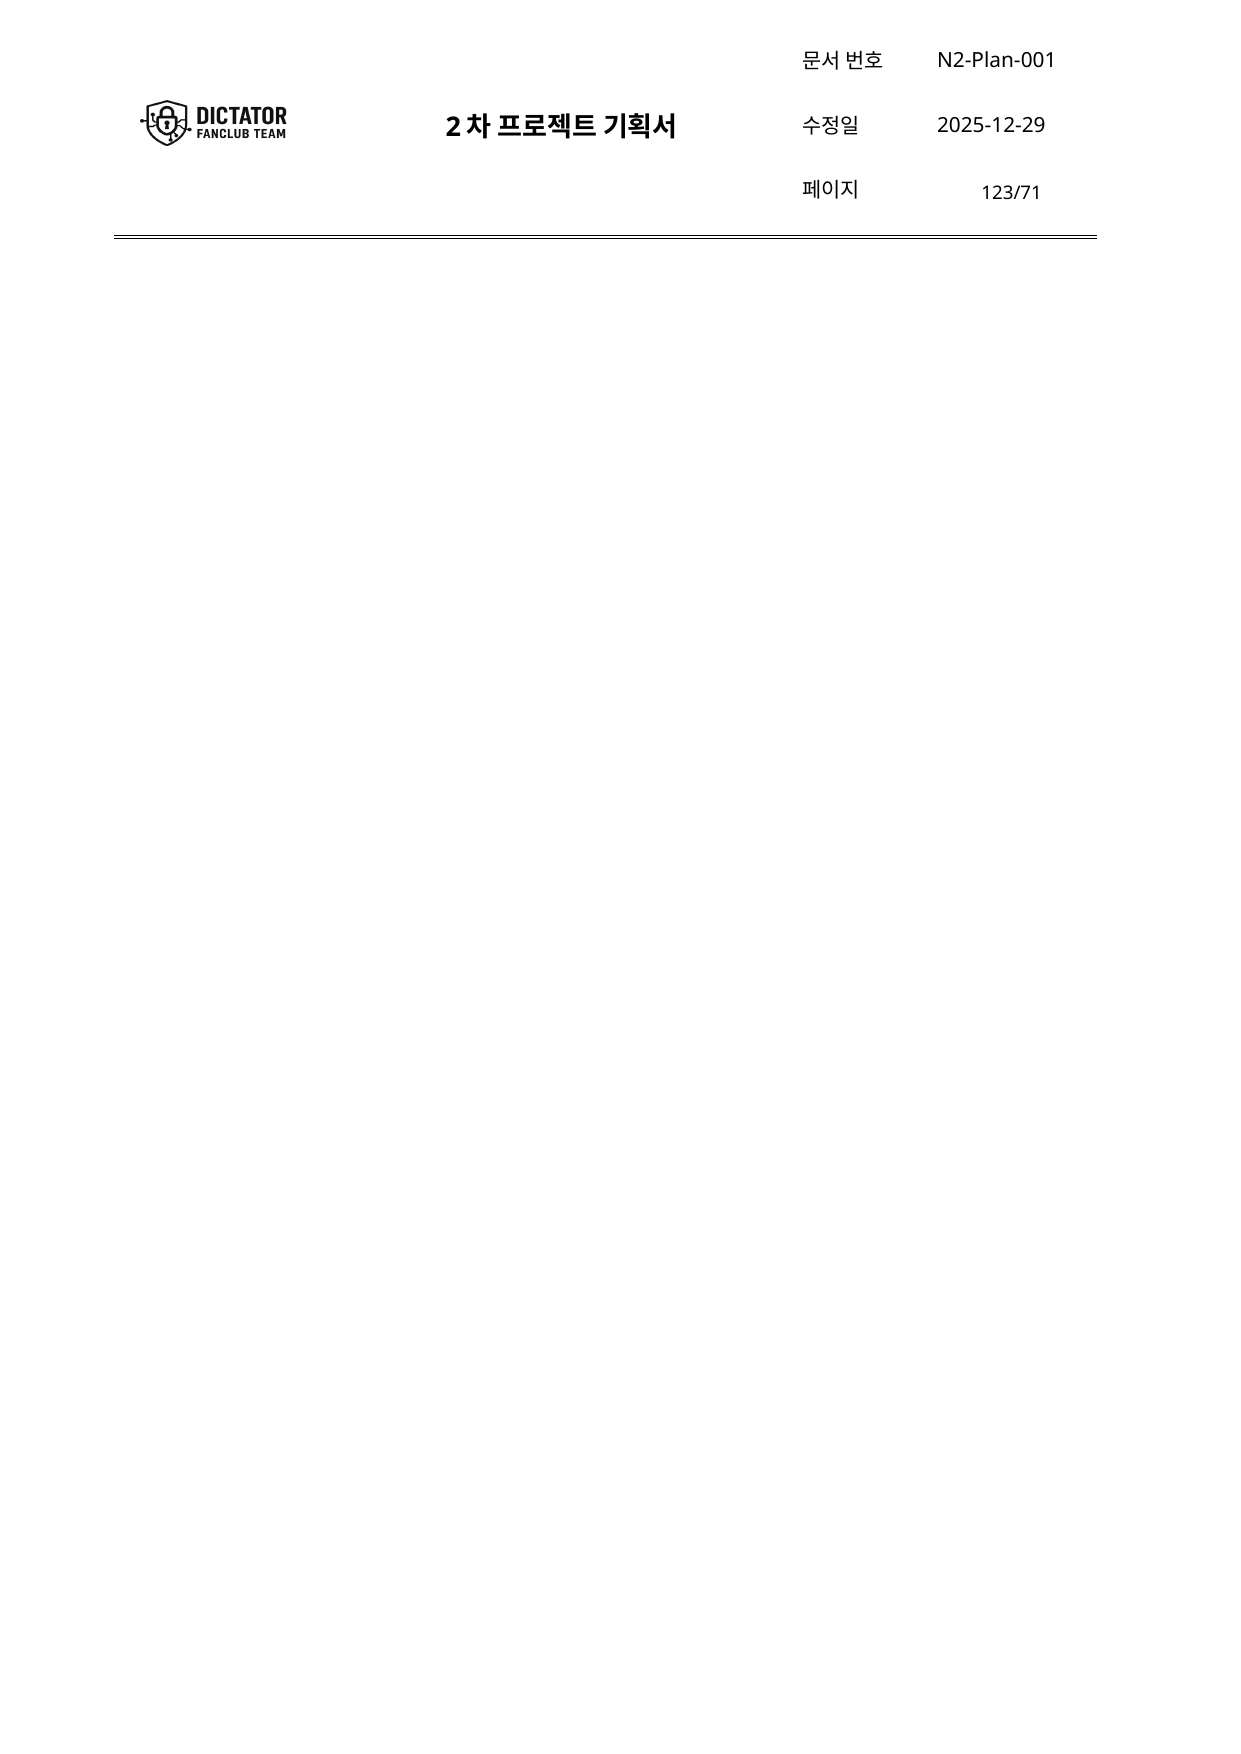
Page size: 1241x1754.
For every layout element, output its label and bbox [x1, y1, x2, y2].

picture [125, 70, 307, 178]
